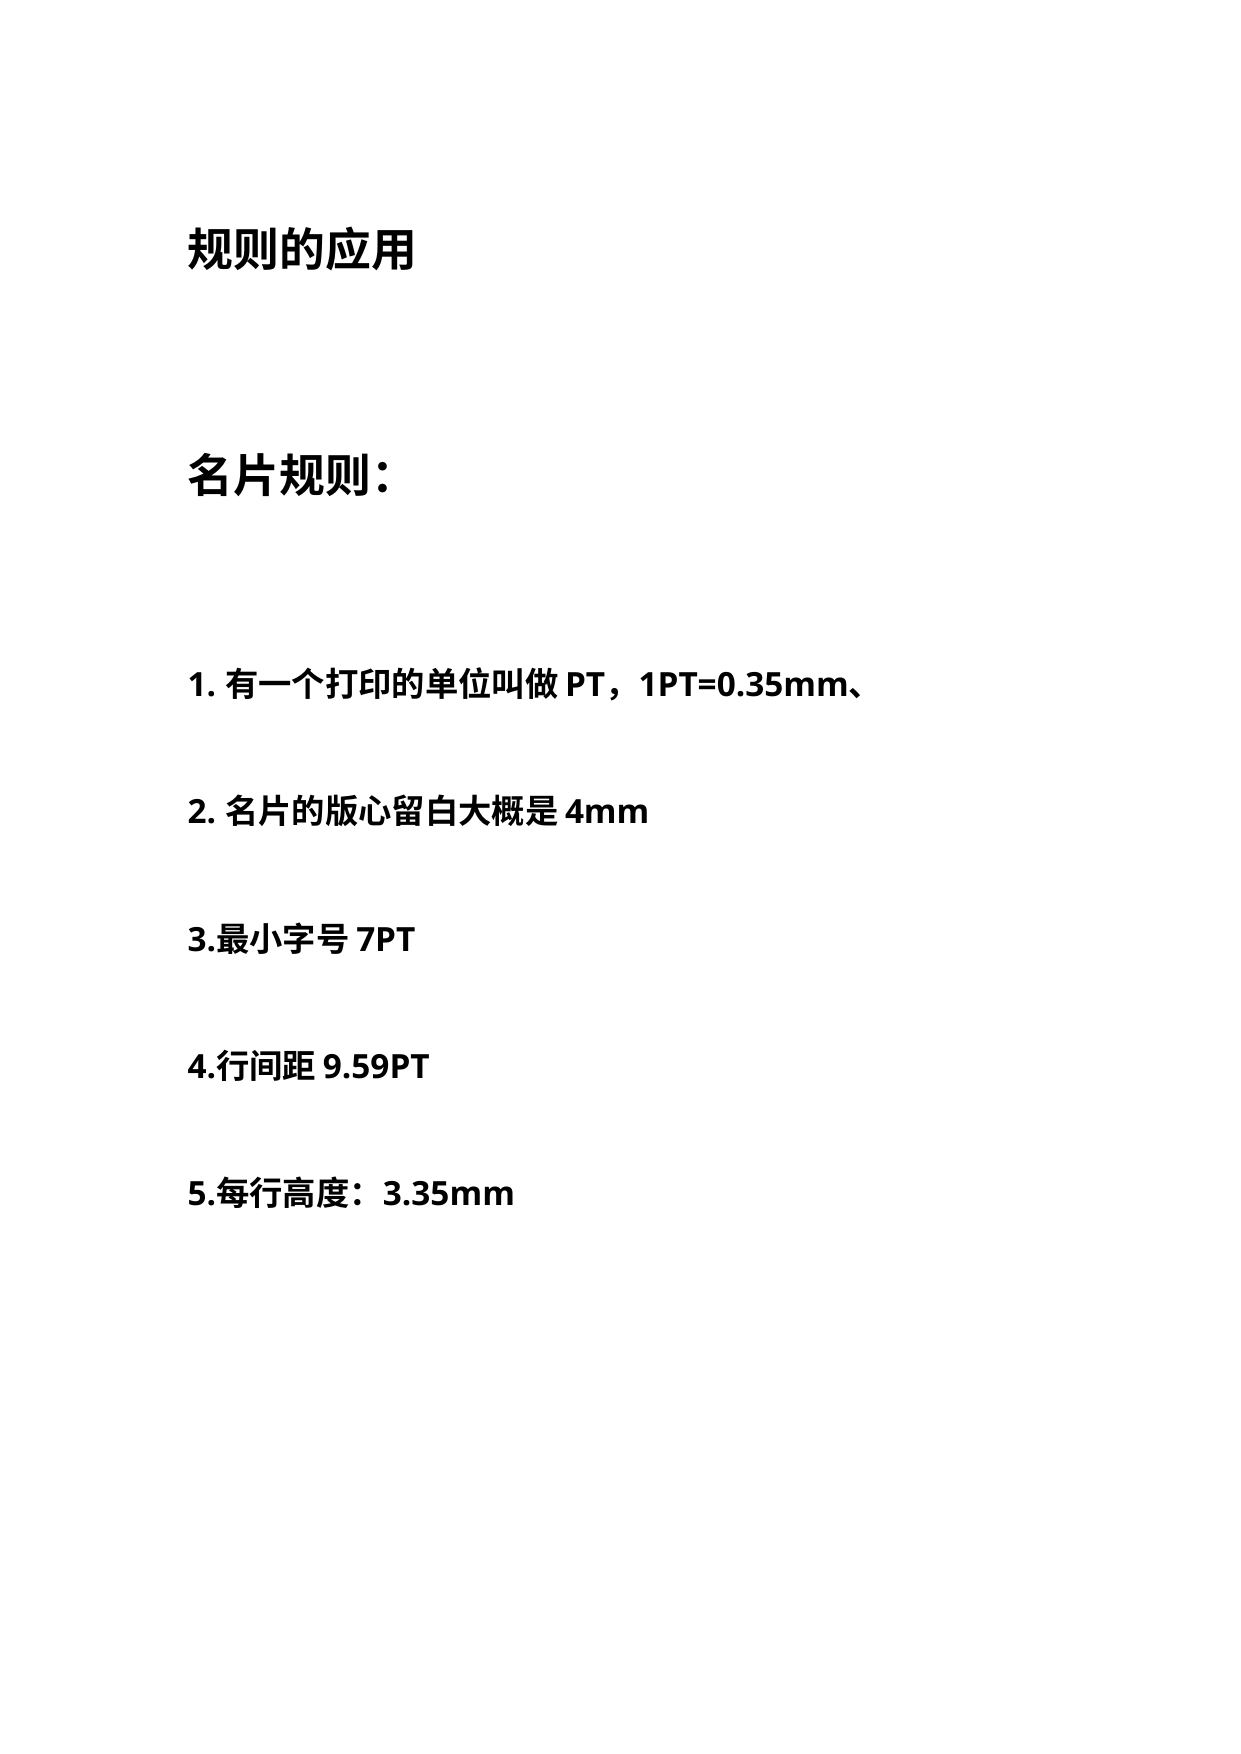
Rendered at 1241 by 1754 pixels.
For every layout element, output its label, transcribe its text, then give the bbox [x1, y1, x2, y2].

subtitle 4.行间距9.59PT [187, 1031, 1053, 1096]
subtitle 5.每行高度：3.35mm [187, 1159, 1053, 1224]
subtitle 规则的应用 [187, 197, 1053, 295]
subtitle 2. 名片的版心留白大概是4mm [187, 777, 1053, 842]
subtitle 名片规则： [187, 424, 1053, 521]
subtitle 1. 有一个打印的单位叫做PT，1PT=0.35mm、 [187, 649, 1053, 714]
subtitle 3.最小字号7PT [187, 904, 1053, 969]
